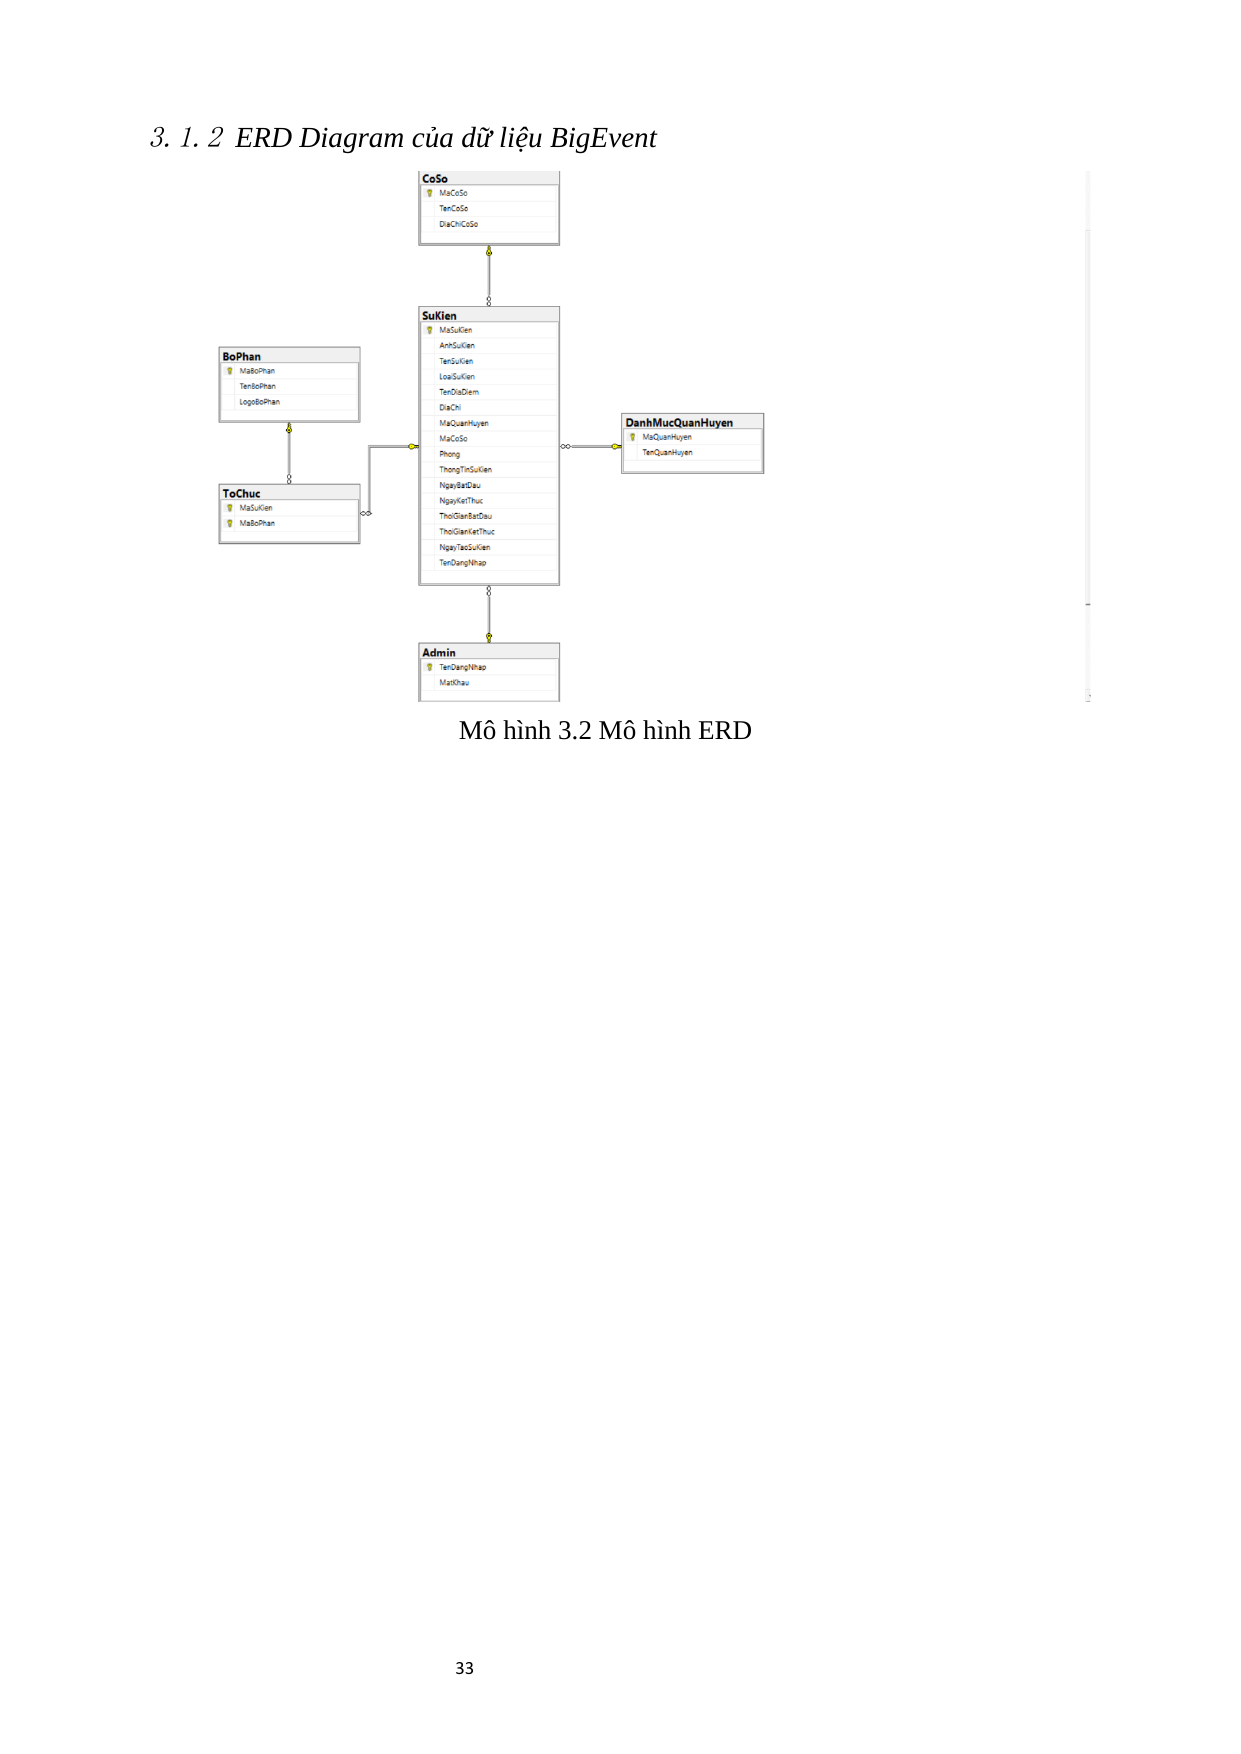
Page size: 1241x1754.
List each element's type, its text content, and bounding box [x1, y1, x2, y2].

picture [147, 171, 1091, 702]
list ERD Diagram của dữ liệu BigEvent [148, 118, 1063, 153]
list Mô hình 3.2 Mô hình ERD [148, 714, 1063, 746]
